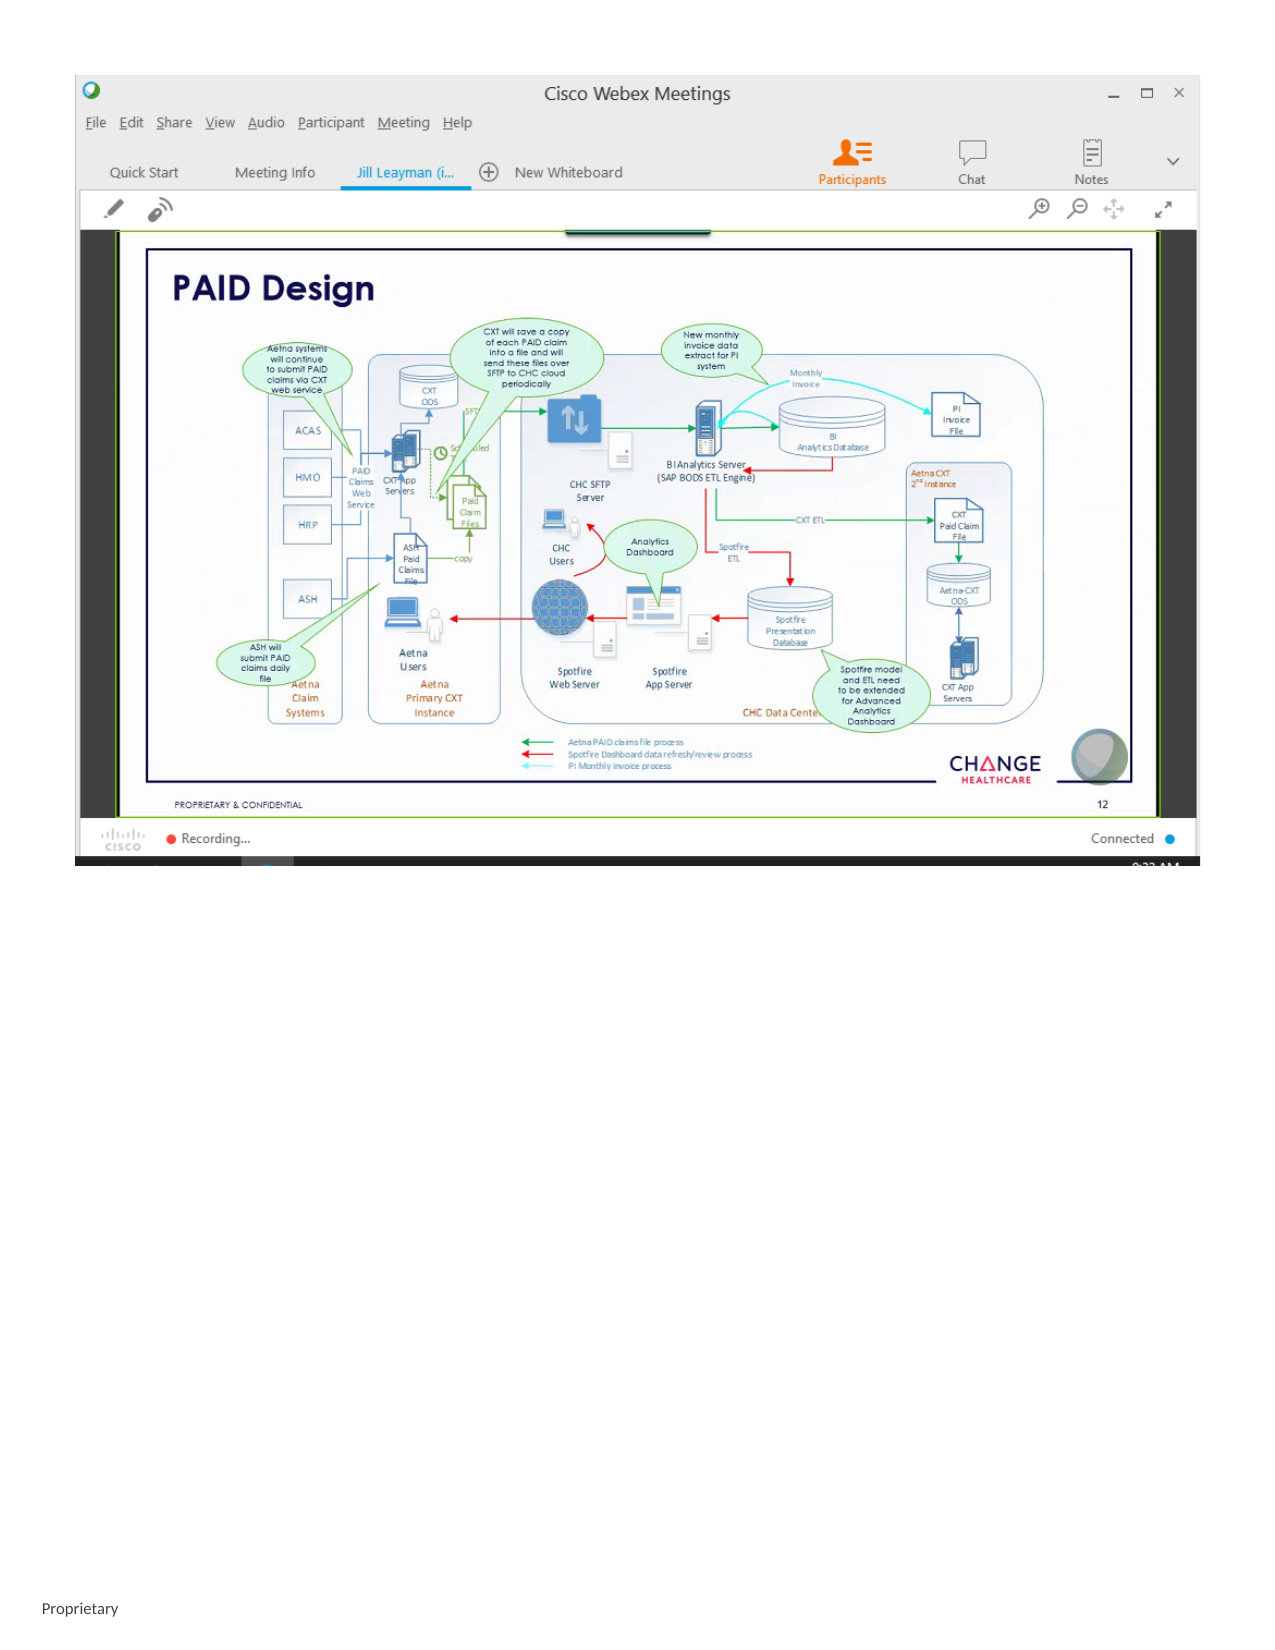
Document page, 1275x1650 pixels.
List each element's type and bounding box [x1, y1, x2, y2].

picture [75, 75, 1200, 866]
